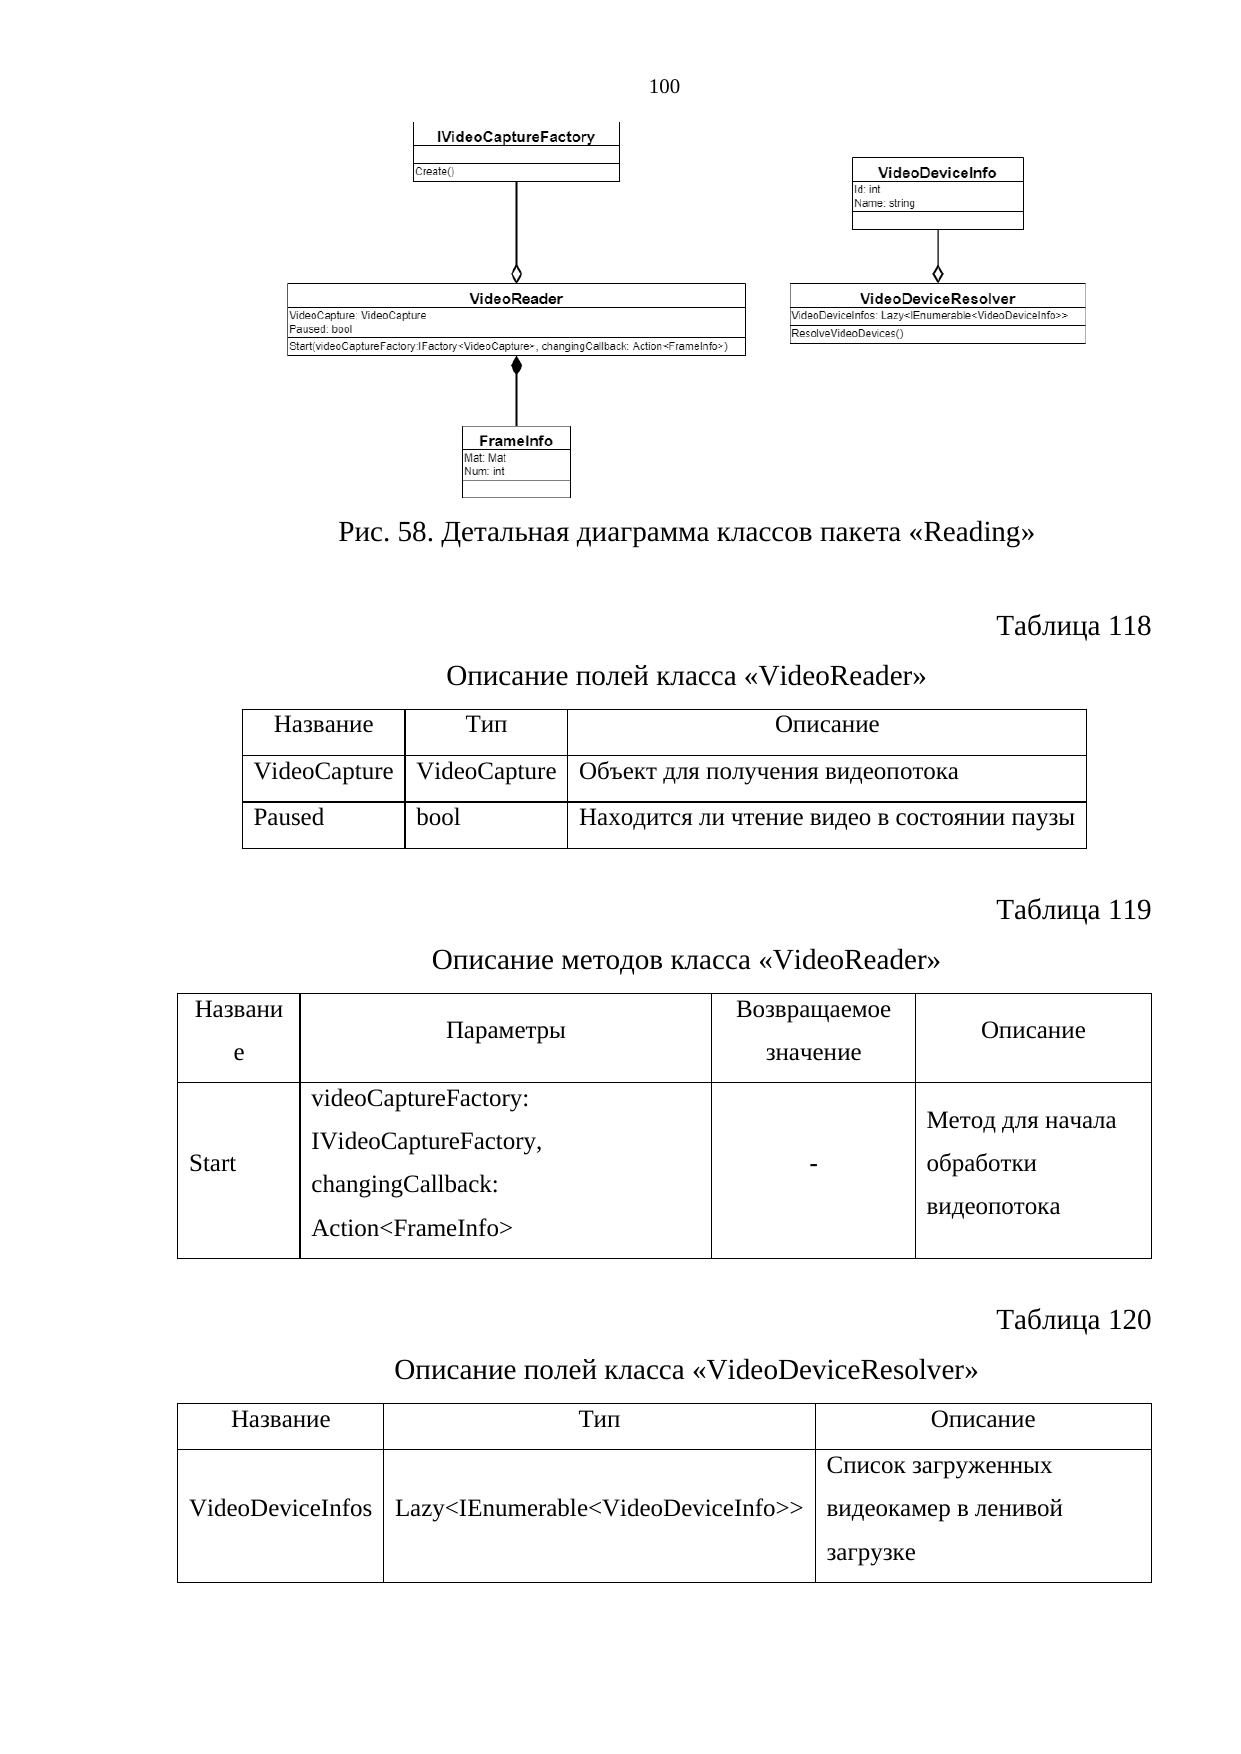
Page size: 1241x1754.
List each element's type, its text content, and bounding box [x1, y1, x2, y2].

text Рис. 58. Детальная диаграмма классов пакета «Reading» [177, 514, 1152, 548]
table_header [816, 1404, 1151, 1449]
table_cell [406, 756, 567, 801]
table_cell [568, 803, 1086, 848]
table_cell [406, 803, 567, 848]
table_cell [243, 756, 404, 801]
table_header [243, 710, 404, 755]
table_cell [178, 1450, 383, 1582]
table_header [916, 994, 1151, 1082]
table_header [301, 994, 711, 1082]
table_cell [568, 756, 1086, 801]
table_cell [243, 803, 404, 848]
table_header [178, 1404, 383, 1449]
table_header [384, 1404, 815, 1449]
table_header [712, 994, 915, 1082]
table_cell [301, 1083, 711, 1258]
text Таблица 120 [177, 1302, 1152, 1336]
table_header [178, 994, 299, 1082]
picture [287, 122, 1086, 498]
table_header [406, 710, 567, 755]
text Таблица 118 [177, 608, 1152, 641]
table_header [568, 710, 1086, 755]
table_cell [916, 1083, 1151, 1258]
text Описание полей класса «VideoReader» [177, 658, 1152, 692]
text Описание полей класса «VideoDeviceResolver» [177, 1352, 1152, 1386]
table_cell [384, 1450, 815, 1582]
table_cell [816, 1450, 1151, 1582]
text Описание методов класса «VideoReader» [177, 942, 1152, 976]
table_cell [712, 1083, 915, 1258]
text Таблица 119 [177, 892, 1152, 926]
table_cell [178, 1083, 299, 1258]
